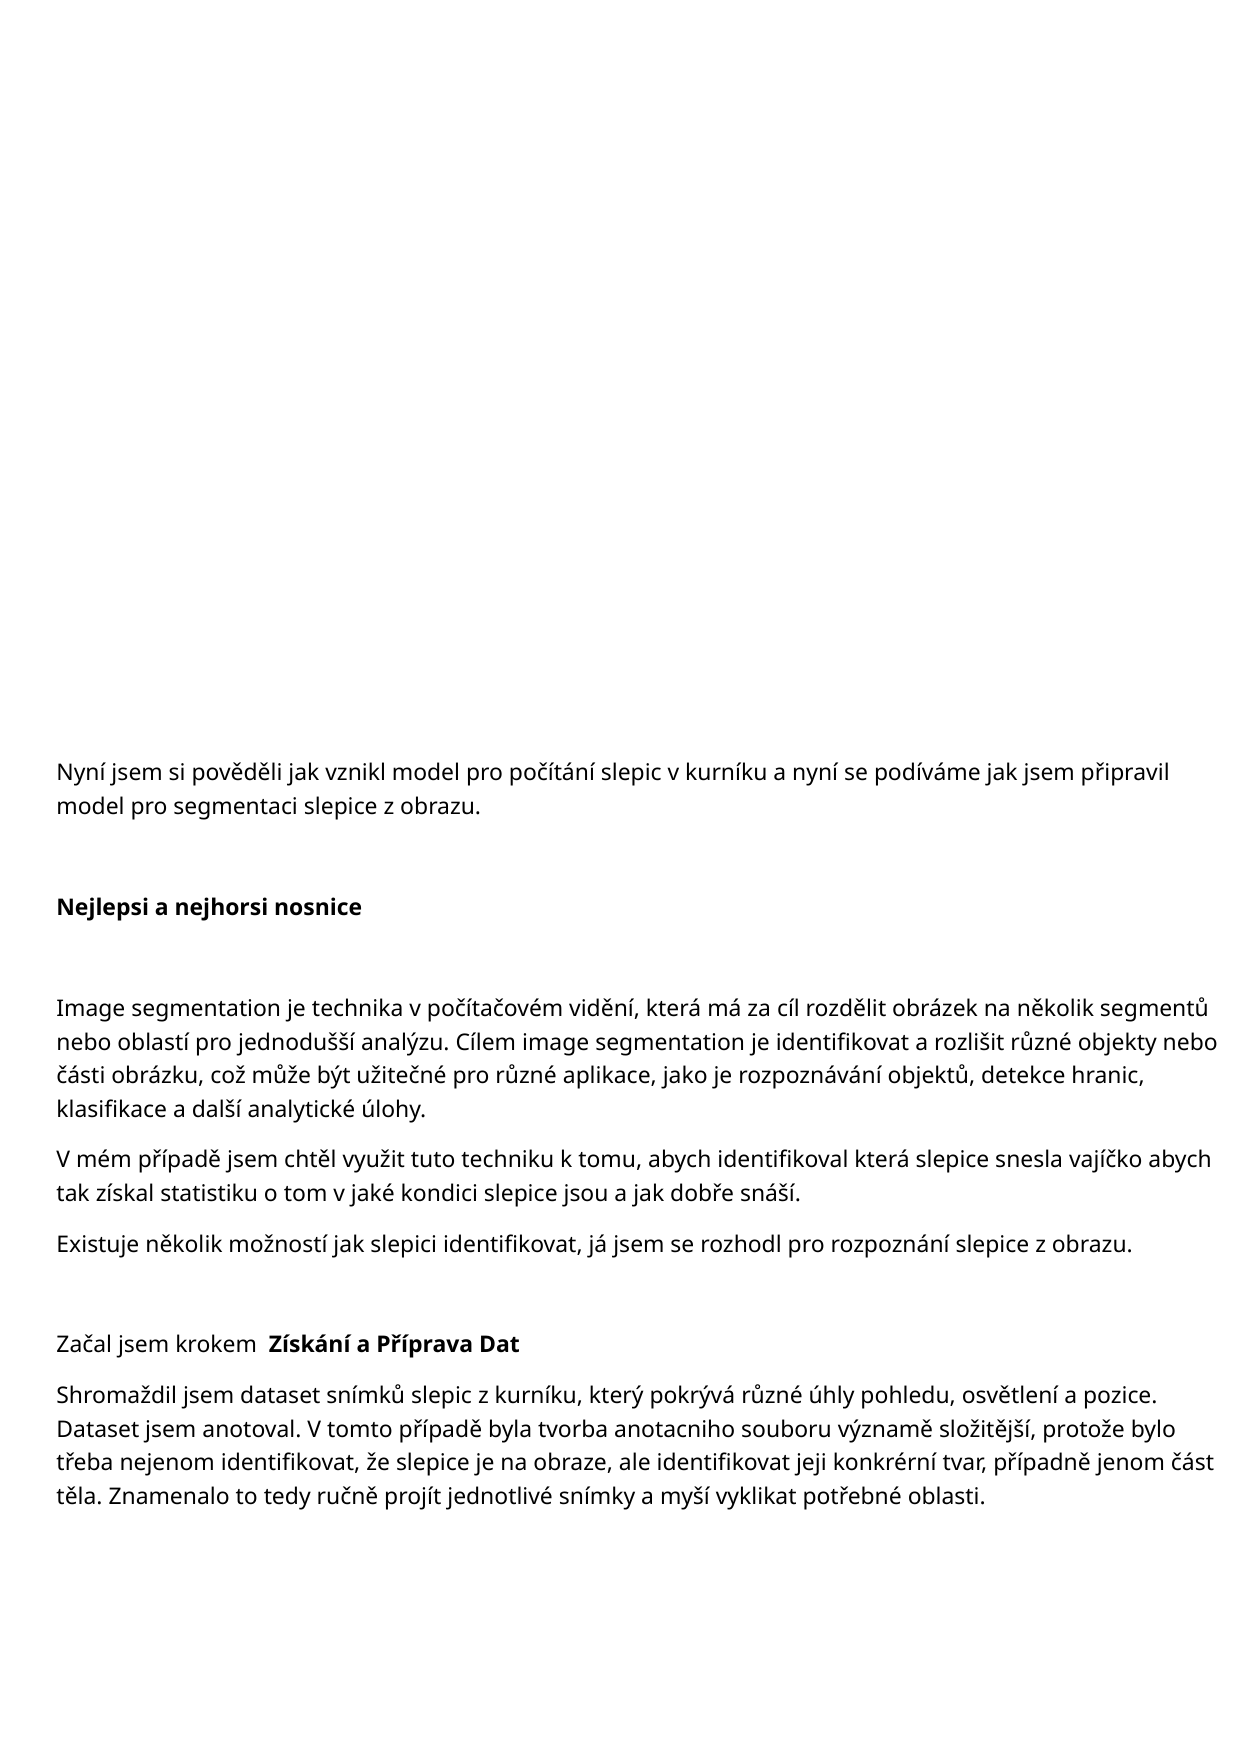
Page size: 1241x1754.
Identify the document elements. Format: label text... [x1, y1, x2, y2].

text Začal jsem krokem Získání a Příprava Dat [56, 1328, 1237, 1359]
text Nyní jsem si pověděli jak vznikl model pro počítání slepic v kurníku a nyní se podíváme jak jsem připravil model pro segmentaci slepice z obrazu. [56, 756, 1237, 821]
text V mém případě jsem chtěl využit tuto techniku k tomu, abych identifikoval která slepice snesla vajíčko abych tak získal statistiku o tom v jaké kondici slepice jsou a jak dobře snáší. [56, 1143, 1237, 1208]
text Existuje několik možností jak slepici identifikovat, já jsem se rozhodl pro rozpoznání slepice z obrazu. [56, 1227, 1237, 1259]
text Shromaždil jsem dataset snímků slepic z kurníku, který pokrývá různé úhly pohledu, osvětlení a pozice. Dataset jsem anotoval. V tomto případě byla tvorba anotacniho souboru významě složitější, protože bylo třeba nejenom identifikovat, že slepice je na obraze, ale identifikovat jeji konkrérní tvar, případně jenom část těla. Znamenalo to tedy ručně projít jednotlivé snímky a myší vyklikat potřebné oblasti. [56, 1379, 1237, 1511]
text Image segmentation je technika v počítačovém vidění, která má za cíl rozdělit obrázek na několik segmentů nebo oblastí pro jednodušší analýzu. Cílem image segmentation je identifikovat a rozlišit různé objekty nebo části obrázku, což může být užitečné pro různé aplikace, jako je rozpoznávání objektů, detekce hranic, klasifikace a další analytické úlohy. [56, 992, 1237, 1124]
text Nejlepsi a nejhorsi nosnice [56, 891, 1237, 922]
